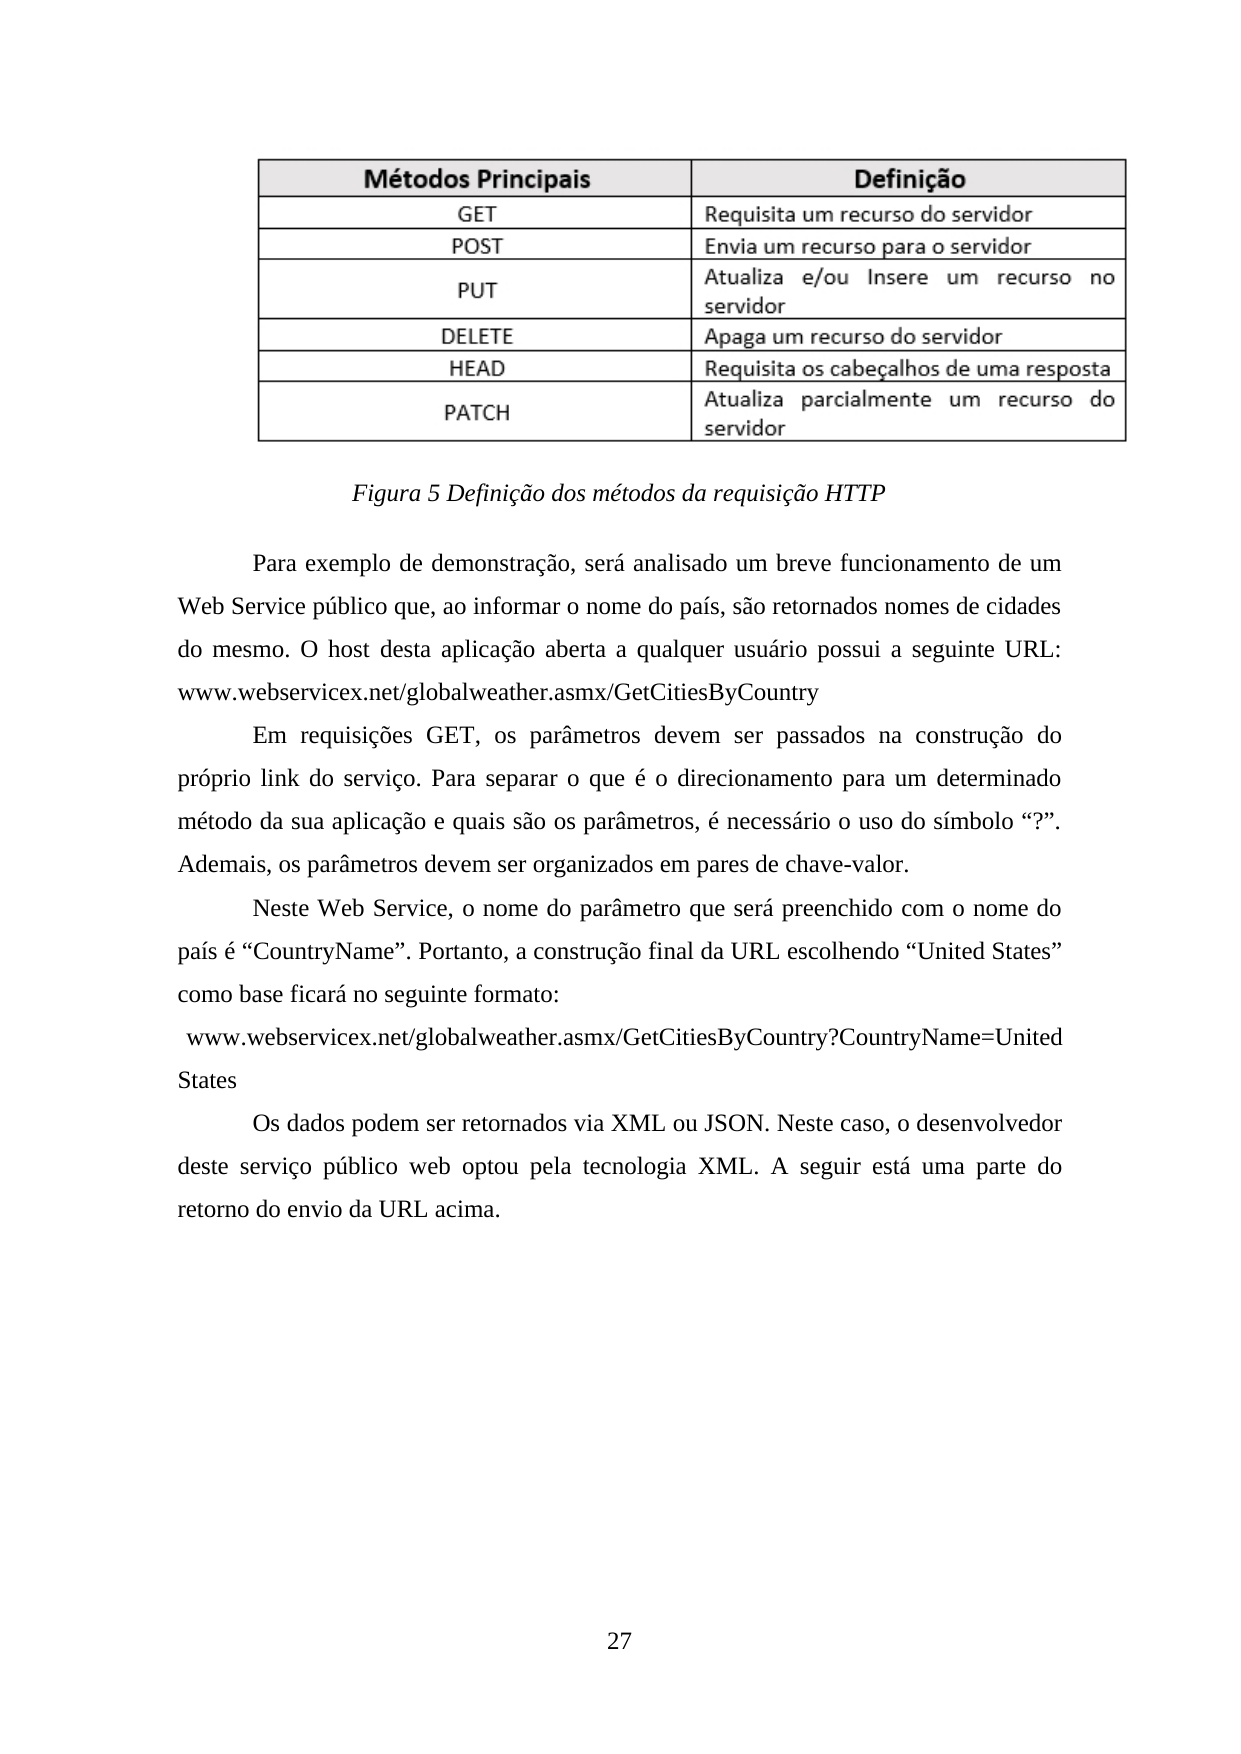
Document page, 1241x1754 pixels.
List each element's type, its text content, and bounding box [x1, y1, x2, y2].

text Em requisições GET, os parâmetros devem ser passados na construção do próprio link do serviço. Para separar o que é o direcionamento para um determinado método da sua aplicação e quais são os parâmetros, é necessário o uso do símbolo “?”. Ademais, os parâmetros devem ser organizados em pares de chave-valor. [177, 720, 1063, 878]
text Para exemplo de demonstração, será analisado um breve funcionamento de um Web Service público que, ao informar o nome do país, são retornados nomes de cidades do mesmo. O host desta aplicação aberta a qualquer usuário possui a seguinte URL: www.webservicex.net/globalweather.asmx/GetCitiesByCountry [177, 548, 1063, 706]
text www.webservicex.net/globalweather.asmx/GetCitiesByCountry?CountryName=United States [177, 1022, 1063, 1094]
picture [252, 147, 1139, 451]
text Neste Web Service, o nome do parâmetro que será preenchido com o nome do país é “CountryName”. Portanto, a construção final da URL escolhendo “United States” como base ficará no seguinte formato: [177, 893, 1063, 1008]
text Os dados podem ser retornados via XML ou JSON. Neste caso, o desenvolvedor deste serviço público web optou pela tecnologia XML. A seguir está uma parte do retorno do envio da URL acima. [177, 1108, 1063, 1223]
text Figura 5 Definição dos métodos da requisição HTTP [177, 478, 1063, 506]
